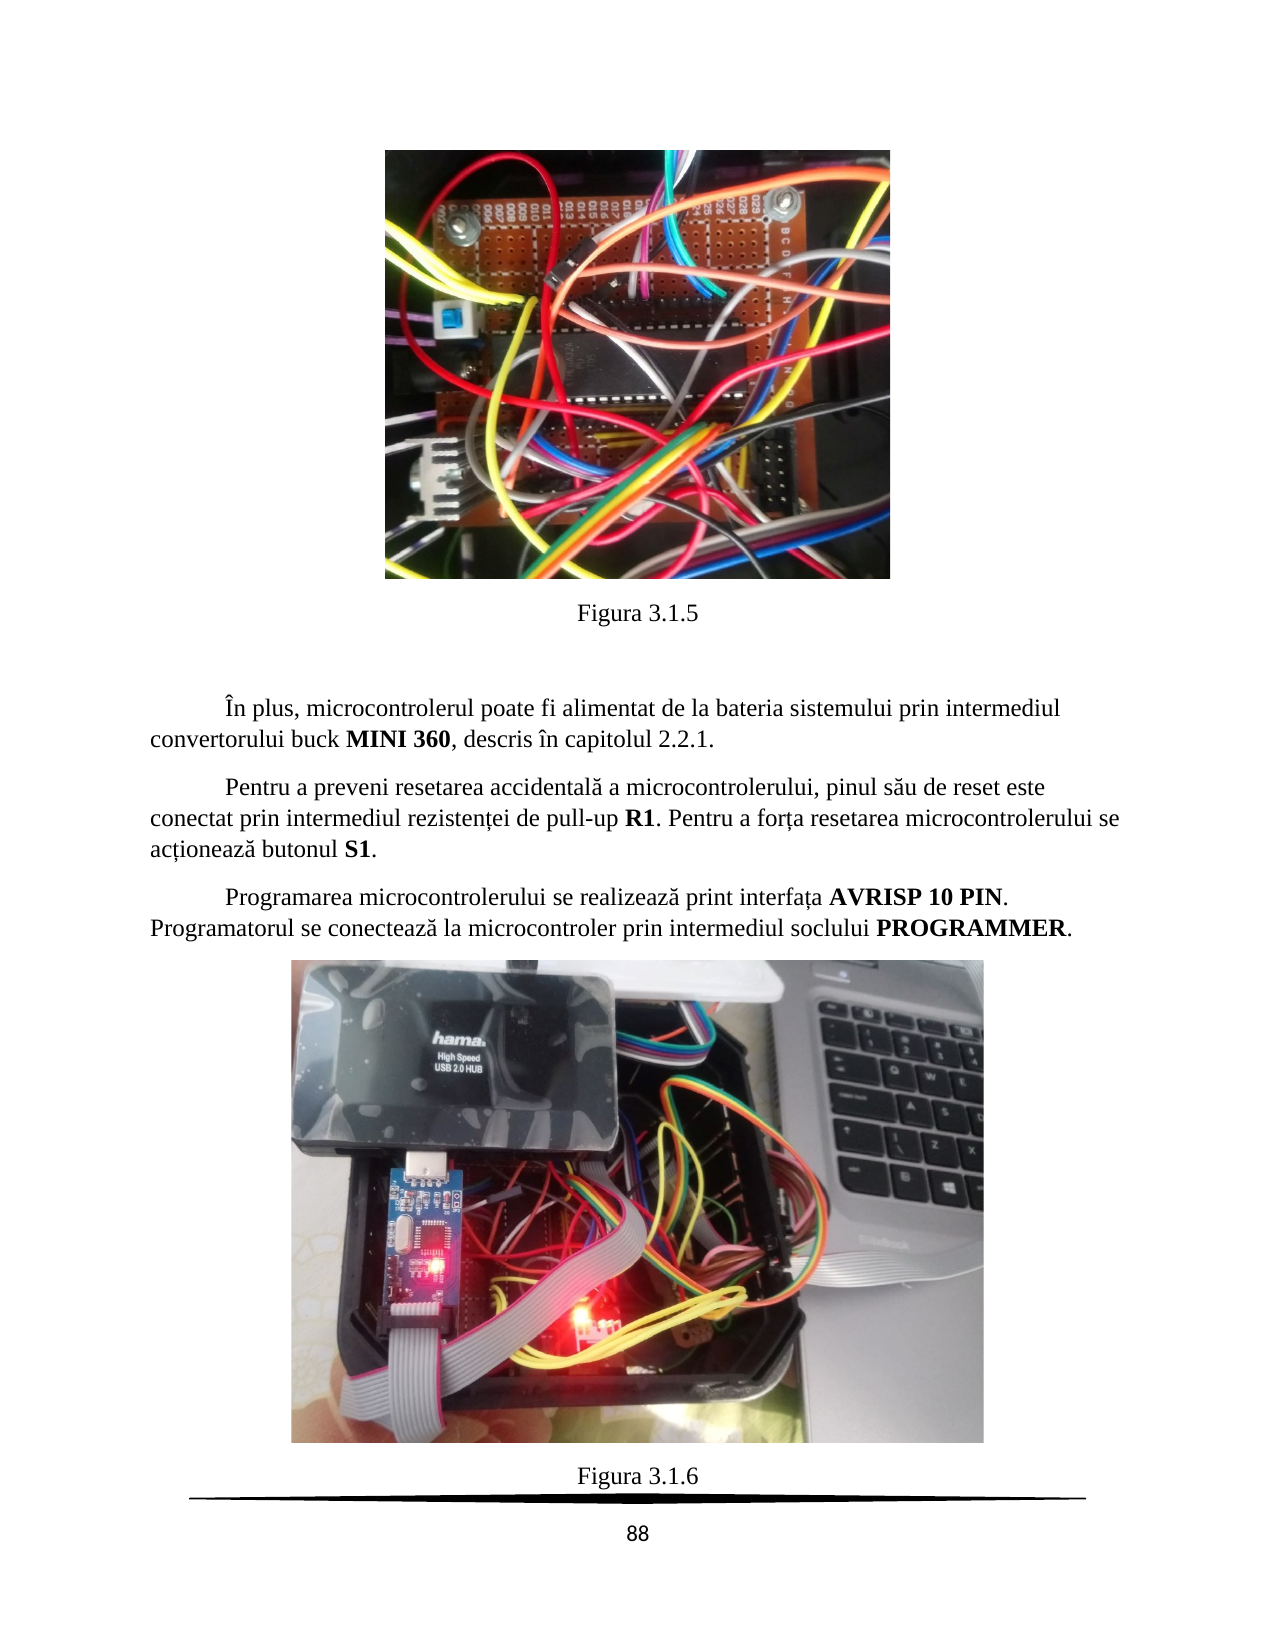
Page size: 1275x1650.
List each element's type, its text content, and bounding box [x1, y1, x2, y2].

text Programarea microcontrolerului se realizează print interfața AVRISP 10 PIN. Programatorul se conectează la microcontroler prin intermediul soclului PROGRAMMER. [150, 882, 1125, 941]
text Figura 3.1.5 [150, 598, 1125, 626]
text Figura 3.1.6 [150, 1461, 1125, 1490]
picture [291, 960, 984, 1443]
picture [385, 150, 891, 579]
text Pentru a preveni resetarea accidentală a microcontrolerului, pinul său de reset este conectat prin intermediul rezistenței de pull-up R1. Pentru a forța resetarea microcontrolerului se acționează butonul S1. [150, 772, 1125, 863]
text În plus, microcontrolerul poate fi alimentat de la bateria sistemului prin intermediul convertorului buck MINI 360, descris în capitolul 2.2.1. [150, 693, 1125, 753]
